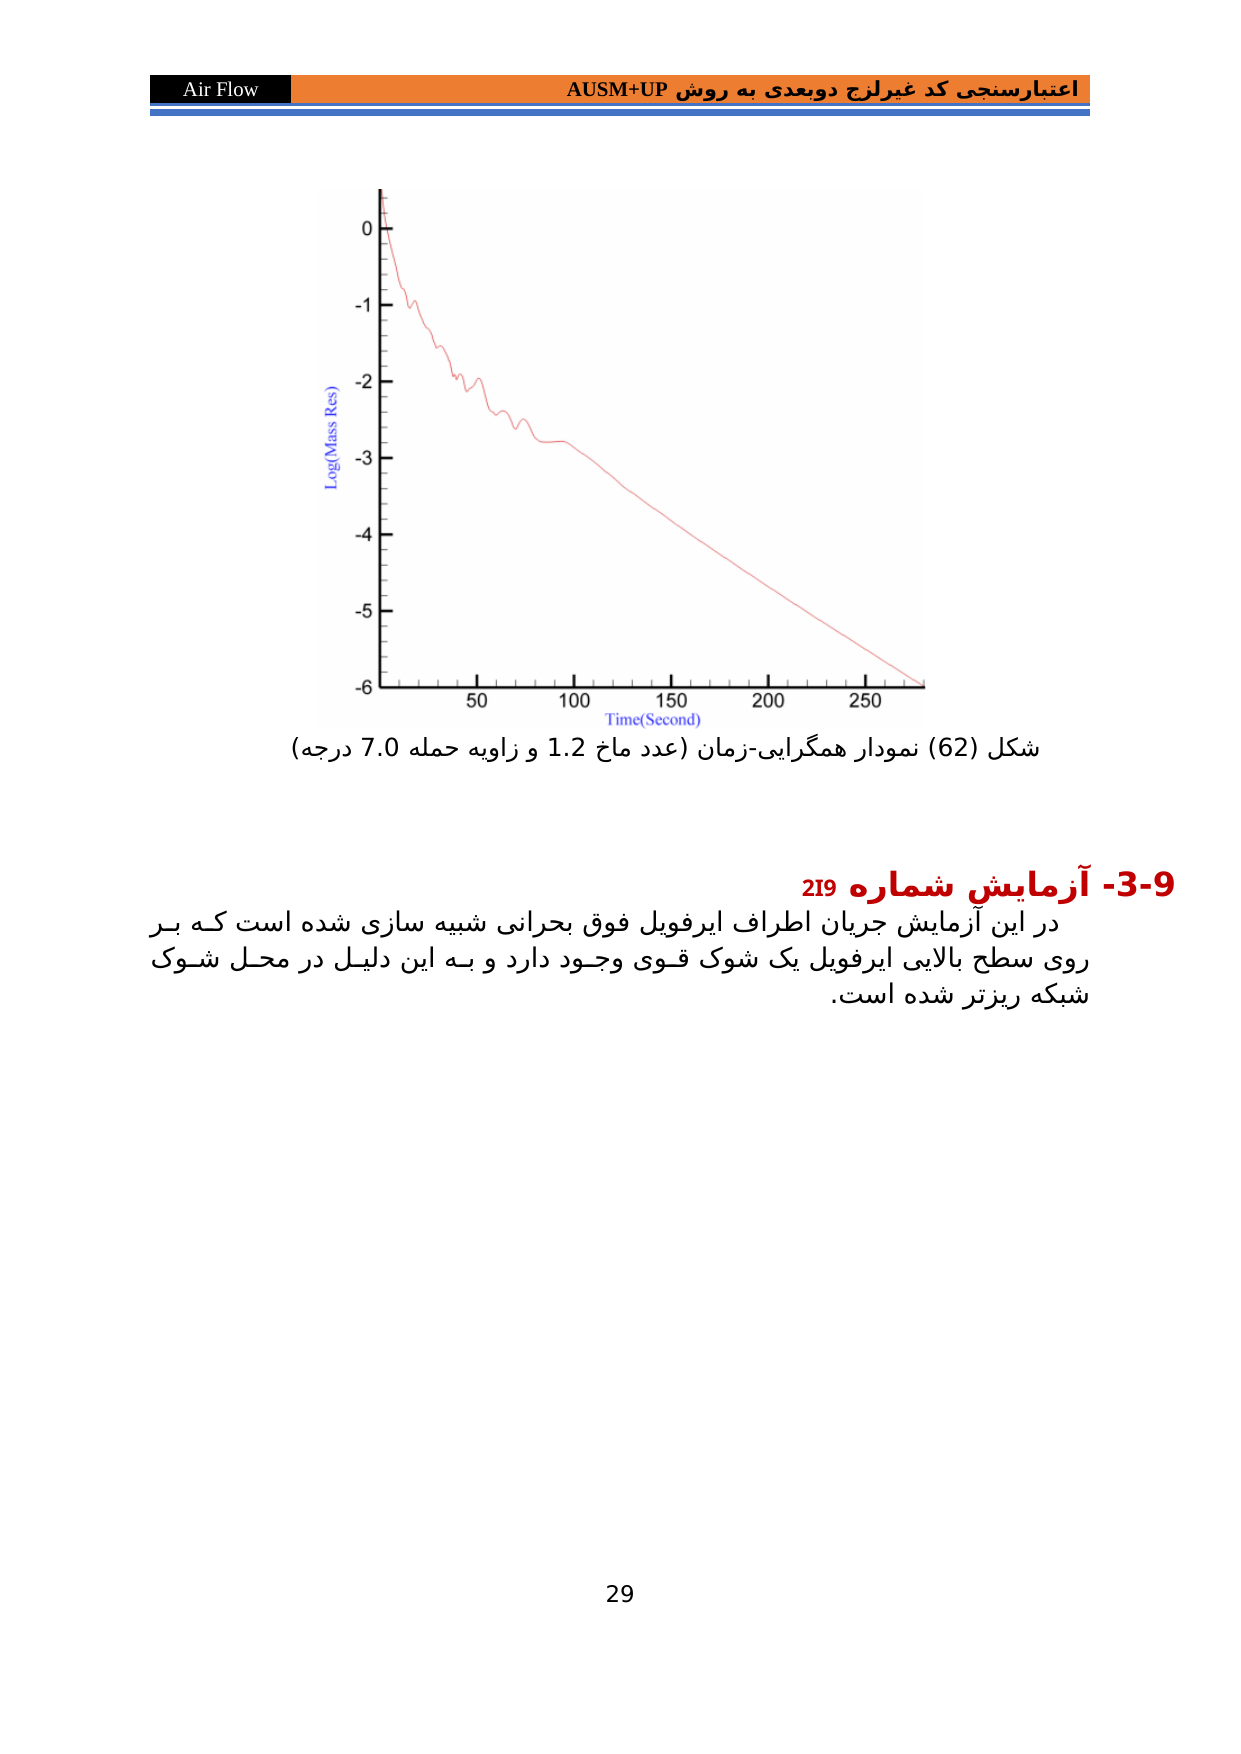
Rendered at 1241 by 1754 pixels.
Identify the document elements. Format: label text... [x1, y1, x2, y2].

text در این آزمایش جریان اطراف ایرفویل فوق بحرانی شبیه سازی شده است که بر روی سطح بالایی ایرفویل یک شوک قوی وجود دارد و به این دلیل در محل شوک شبکه ریزتر شده است. [150, 906, 1090, 1010]
picture [314, 189, 926, 729]
subtitle آزمایش شماره 2I9 [150, 865, 1090, 904]
text نمودار همگرایی-زمان (عدد ماخ 1.2 و زاویه حمله 7.0 درجه) [150, 733, 1060, 762]
